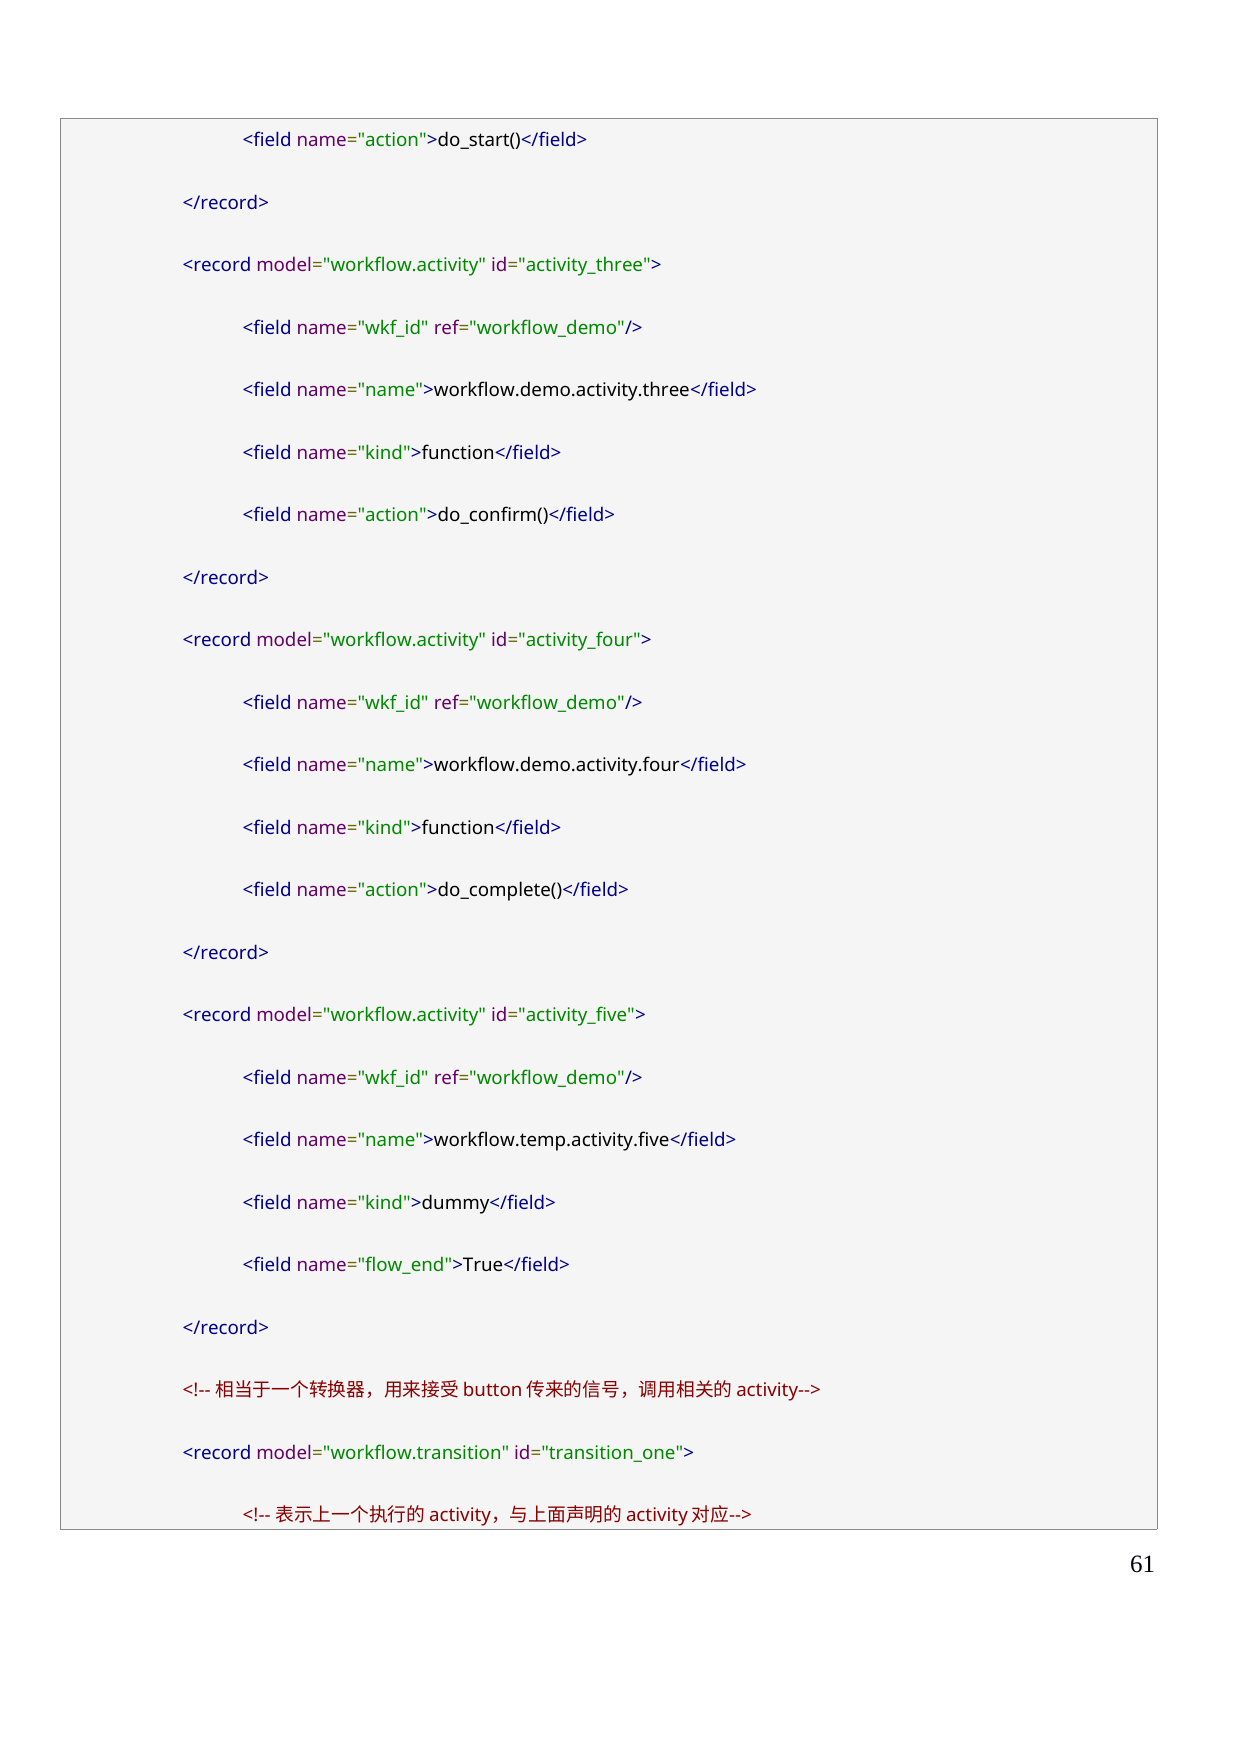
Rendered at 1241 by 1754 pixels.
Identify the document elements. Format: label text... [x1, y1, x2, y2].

text <field name="action">do_confirm()</field> [61, 493, 1157, 527]
text <field name="action">do_complete()</field> [61, 868, 1157, 902]
text <field name="wkf_id" ref="workflow_demo"/> [61, 681, 1157, 714]
text <field name="wkf_id" ref="workflow_demo"/> [61, 1056, 1157, 1089]
text <record model="workflow.transition" id="transition_one"> [61, 1431, 1157, 1464]
text <!-- 相当于一个转换器，用来接受button传来的信号，调用相关的activity--> [61, 1368, 1157, 1402]
text <record model="workflow.activity" id="activity_five"> [61, 993, 1157, 1027]
text <field name="action">do_start()</field> [61, 119, 1157, 152]
text </record> [61, 556, 1157, 589]
text <field name="flow_end">True</field> [61, 1243, 1157, 1277]
text <field name="kind">function</field> [61, 431, 1157, 464]
text </record> [61, 931, 1157, 964]
text <field name="name">workflow.demo.activity.three</field> [61, 368, 1157, 402]
text </record> [61, 1306, 1157, 1339]
text <!-- 表示上一个执行的activity，与上面声明的activity对应--> [61, 1493, 1157, 1529]
text <field name="kind">dummy</field> [61, 1181, 1157, 1214]
text <field name="name">workflow.temp.activity.five</field> [61, 1118, 1157, 1152]
text <record model="workflow.activity" id="activity_four"> [61, 618, 1157, 652]
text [61, 306, 1157, 339]
text <field name="kind">function</field> [61, 806, 1157, 839]
text <record model="workflow.activity" id="activity_three"> [61, 243, 1157, 277]
text <field name="name">workflow.demo.activity.four</field> [61, 743, 1157, 777]
text </record> [61, 181, 1157, 214]
